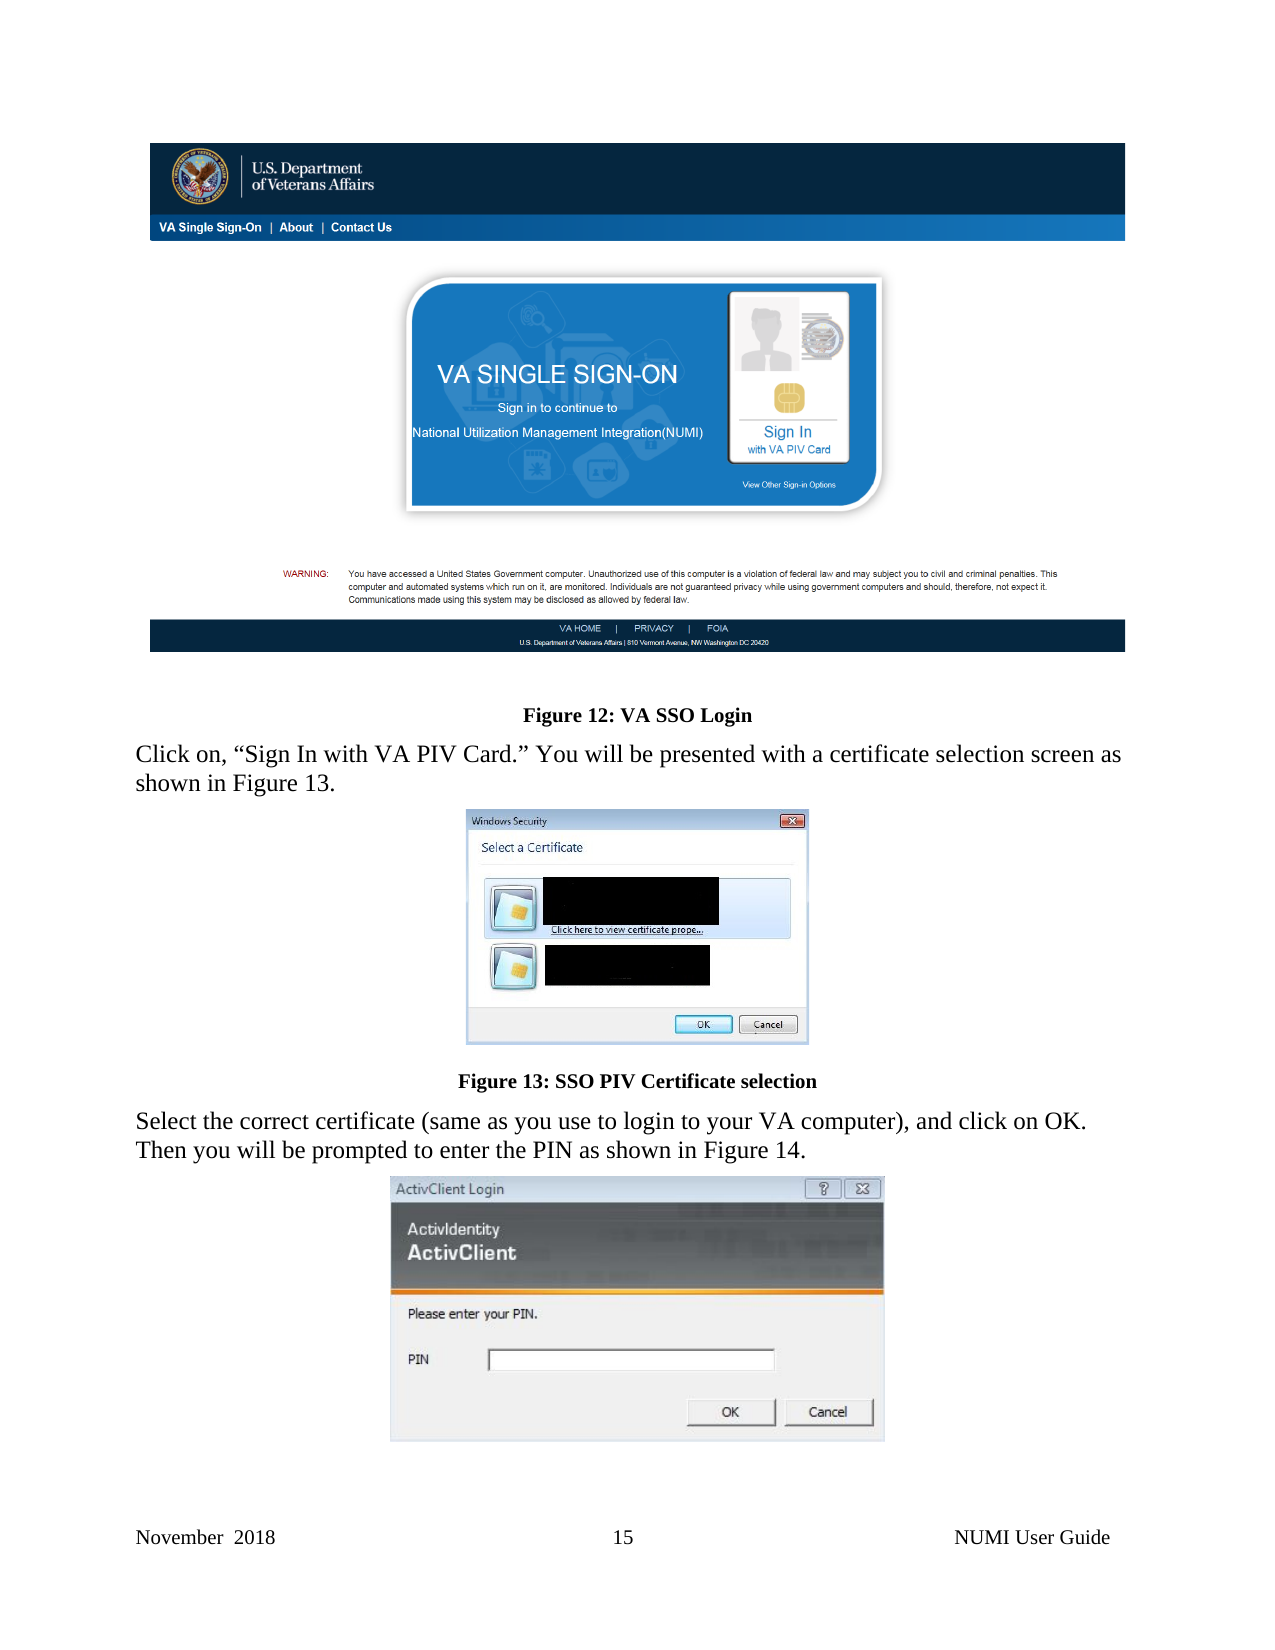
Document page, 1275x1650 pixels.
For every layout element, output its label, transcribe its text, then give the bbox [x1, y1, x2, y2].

text Select the correct certificate (same as you use to login to your VA computer), and click on OK. Then you will be prompted to enter the PIN as shown in Figure 14. [135, 1106, 1139, 1163]
picture [150, 143, 1125, 652]
text Figure 12: VA SSO Login [135, 703, 1139, 727]
picture [465, 809, 810, 1045]
picture [390, 1176, 885, 1442]
text Click on, “Sign In with VA PIV Card.” You will be presented with a certificate selection screen as shown in Figure 13. [135, 739, 1139, 797]
text Figure 13: SSO PIV Certificate selection [135, 1069, 1139, 1093]
